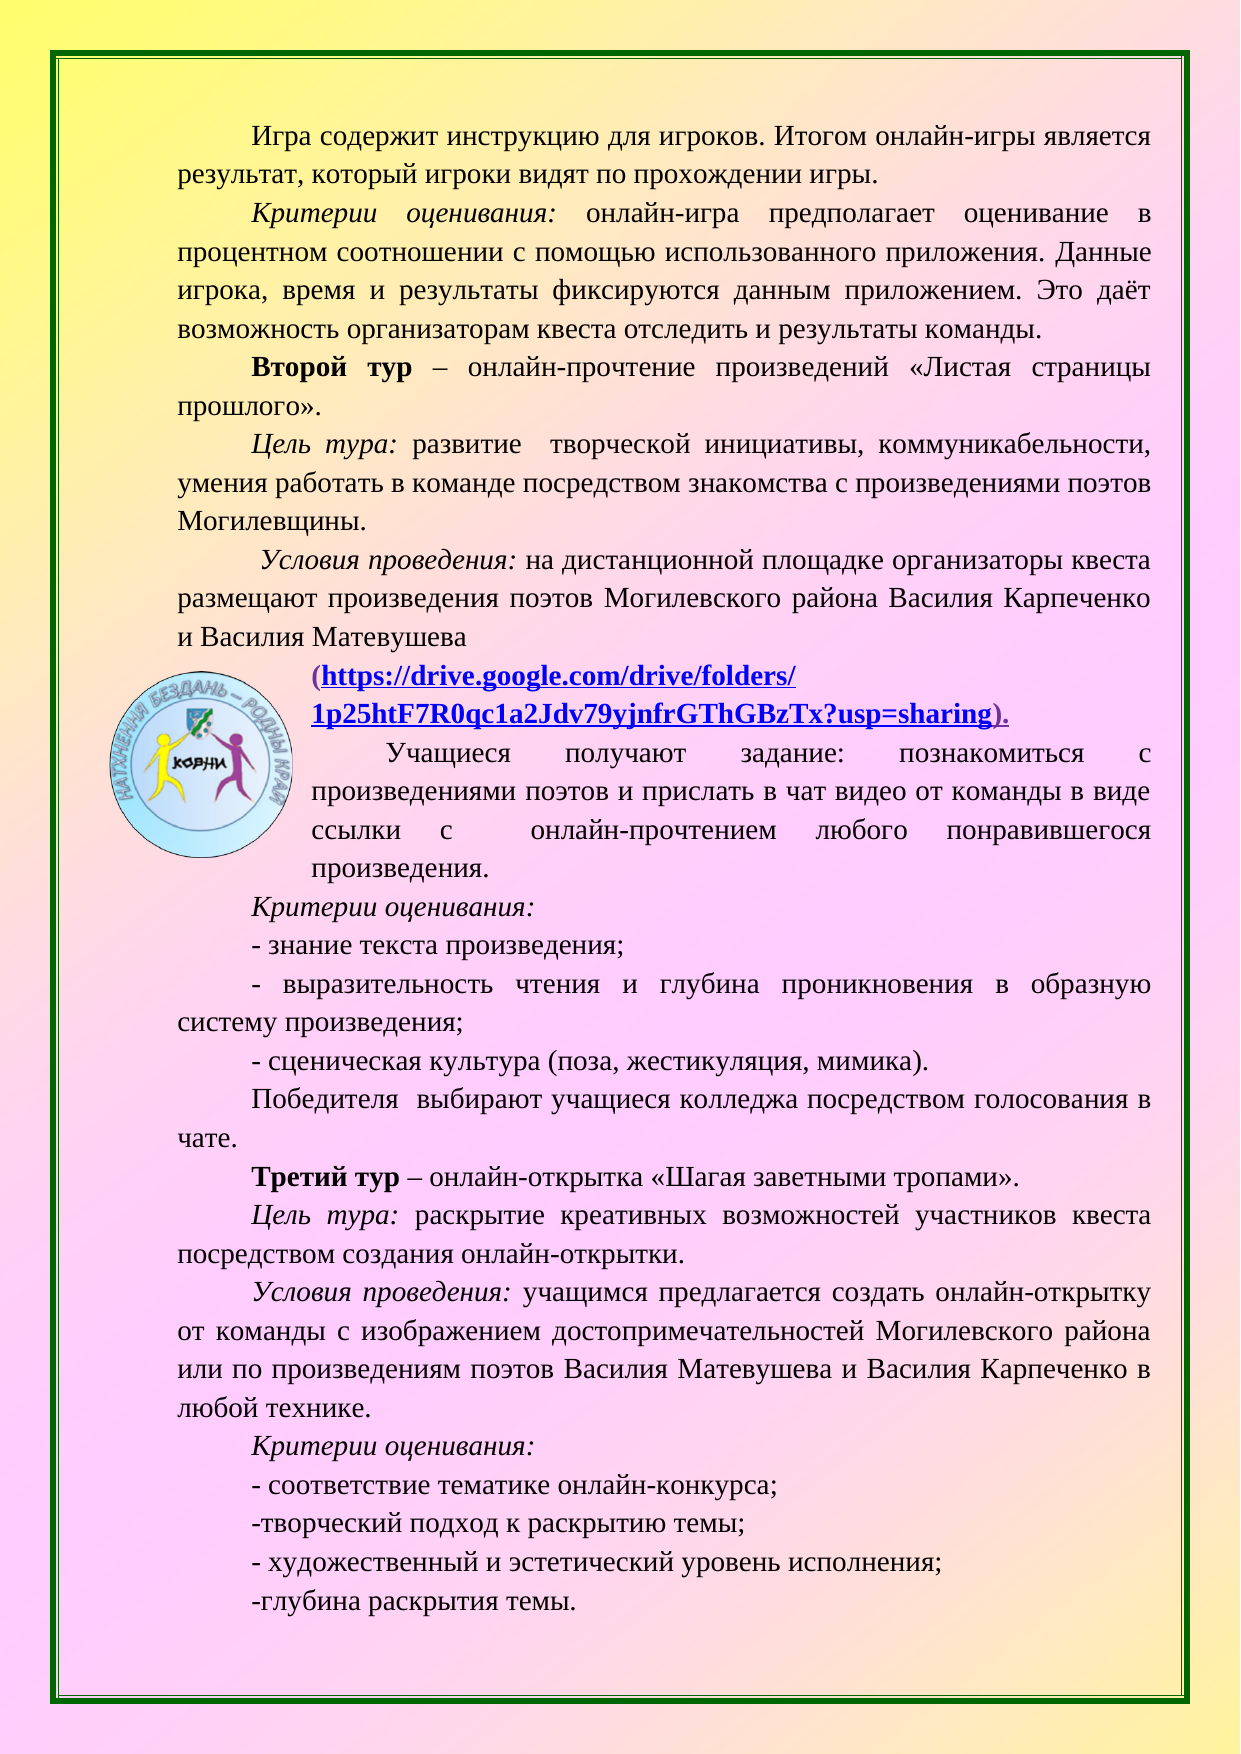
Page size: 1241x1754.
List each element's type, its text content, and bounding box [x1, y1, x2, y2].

text Критерии оценивания: [177, 889, 1152, 922]
text Критерии оценивания: [177, 1428, 1152, 1462]
text Победителя выбирают учащиеся колледжа посредством голосования в чате. [177, 1082, 1152, 1154]
text -творческий подход к раскрытию темы; [177, 1506, 1152, 1539]
text Условия проведения: учащимся предлагается создать онлайн-открытку от команды с изображением достопримечательностей Могилевского района или по произведениям поэтов Василия Матевушева и Василия Карпеченко в любой технике. [177, 1274, 1152, 1423]
text Второй тур – онлайн-прочтение произведений «Листая страницы прошлого». [177, 349, 1152, 421]
picture [0, 0, 1241, 1754]
text Учащиеся получают задание: познакомиться с произведениями поэтов и прислать в чат видео от команды в виде ссылки с онлайн-прочтением любого понравившегося произведения. [177, 735, 1152, 884]
text Цель тура: раскрытие креативных возможностей участников квеста посредством создания онлайн-открытки. [177, 1197, 1152, 1269]
text Игра содержит инструкцию для игроков. Итогом онлайн-игры является результат, который игроки видят по прохождении игры. [177, 118, 1152, 190]
text - выразительность чтения и глубина проникновения в образную систему произведения; [177, 966, 1152, 1038]
text - сценическая культура (поза, жестикуляция, мимика). [177, 1043, 1152, 1077]
text -глубина раскрытия темы. [177, 1583, 1152, 1616]
text Третий тур – онлайн-открытка «Шагая заветными тропами». [177, 1159, 1152, 1192]
text Условия проведения: на дистанционной площадке организаторы квеста размещают произведения поэтов Могилевского района Василия Карпеченко и Василия Матевушева [177, 542, 1152, 653]
text Цель тура: развитие творческой инициативы, коммуникабельности, умения работать в команде посредством знакомства с произведениями поэтов Могилевщины. [177, 426, 1152, 537]
text (https://drive.google.com/drive/folders/1p25htF7R0qc1a2Jdv79yjnfrGThGBzTx?usp=sharing). [177, 658, 1152, 730]
text - знание текста произведения; [177, 927, 1152, 961]
text - соответствие тематике онлайн-конкурса; [177, 1467, 1152, 1501]
text Критерии оценивания: онлайн-игра предполагает оценивание в процентном соотношении с помощью использованного приложения. Данные игрока, время и результаты фиксируются данным приложением. Это даёт возможность организаторам квеста отследить и результаты команды. [177, 195, 1152, 344]
text - художественный и эстетический уровень исполнения; [177, 1544, 1152, 1578]
